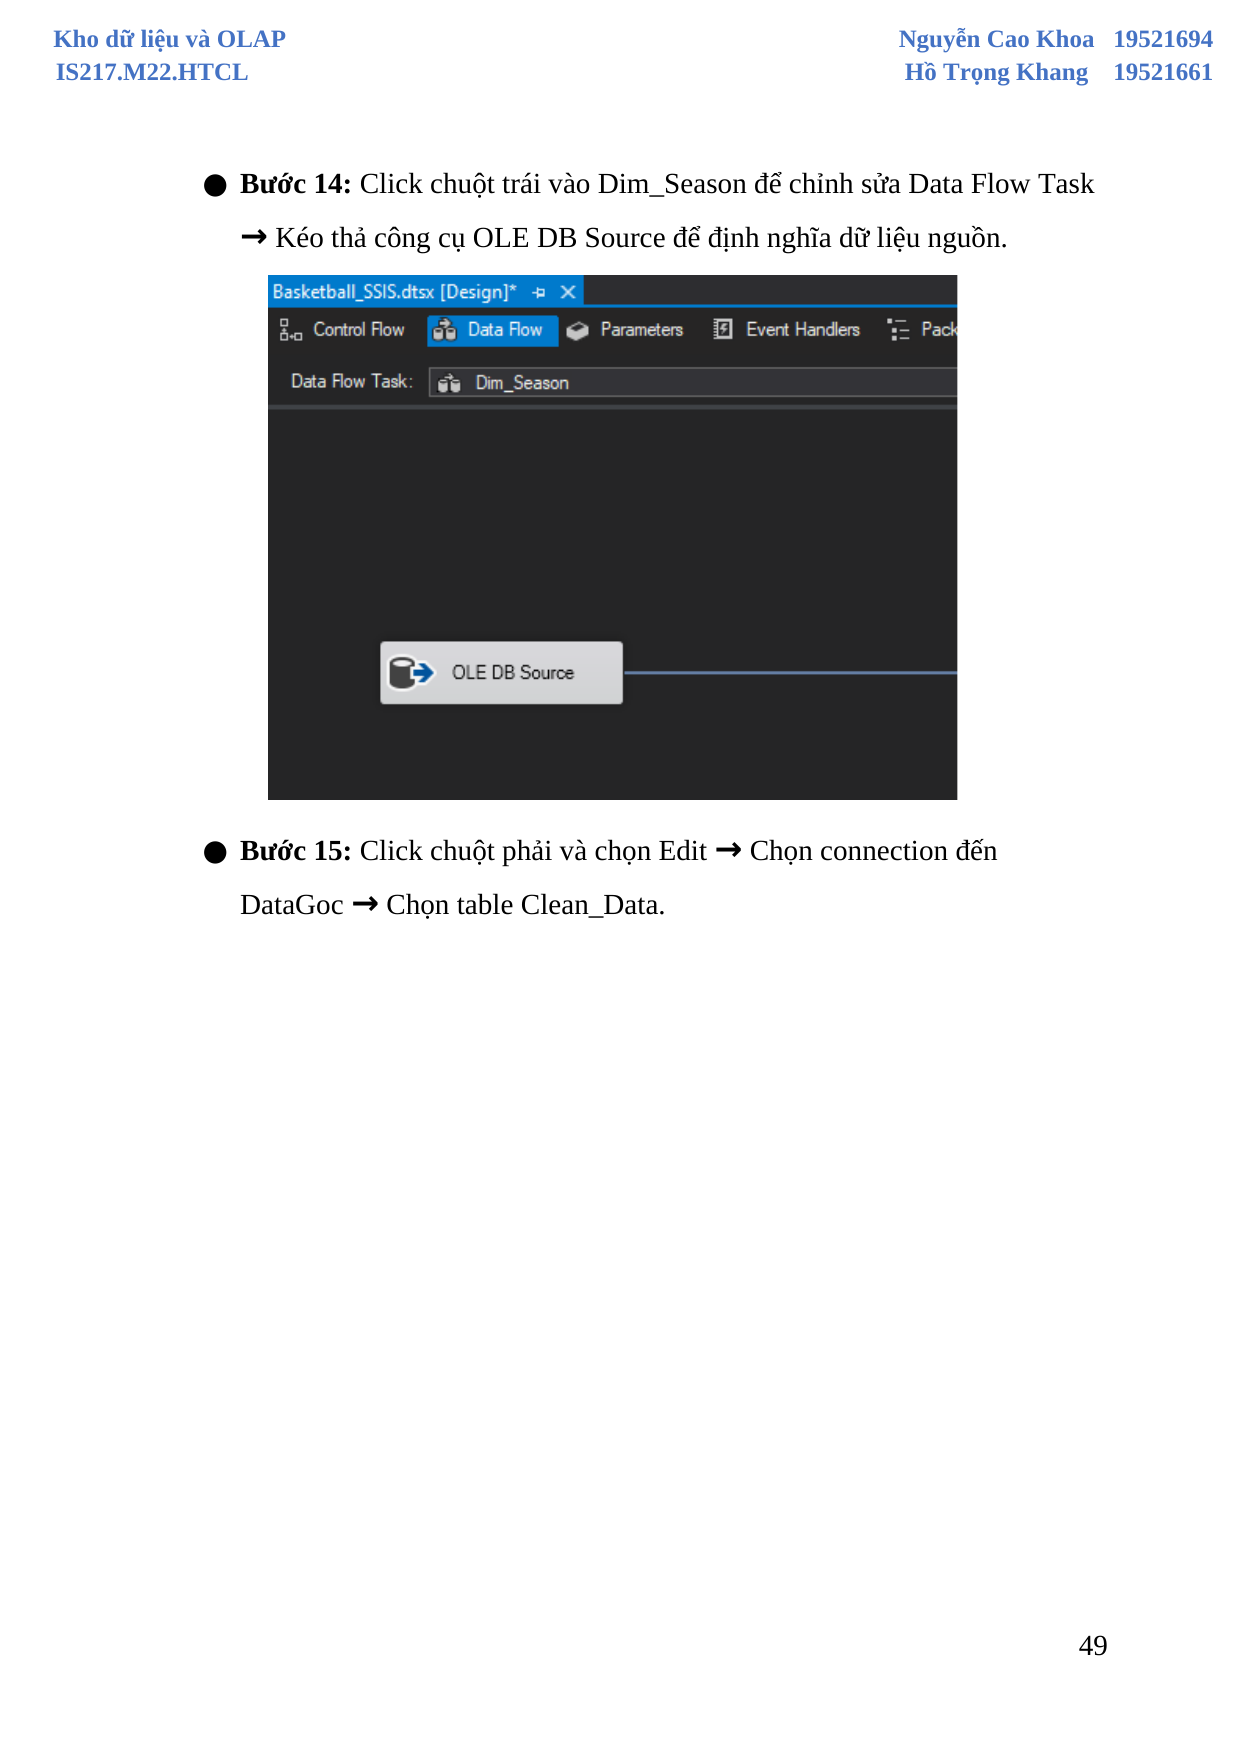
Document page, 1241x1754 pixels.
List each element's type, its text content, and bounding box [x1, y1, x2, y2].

picture [268, 275, 958, 800]
list Bước 14: Click chuột trái vào Dim_Season để chỉnh sửa Data Flow Task Kéo thả công cụ OLE DB Source để định nghĩa dữ liệu nguồn. [202, 150, 1107, 257]
list Bước 15: Click chuột phải và chọn Edit Chọn connection đến DataGoc Chọn table Clean_Data. [202, 818, 1107, 924]
